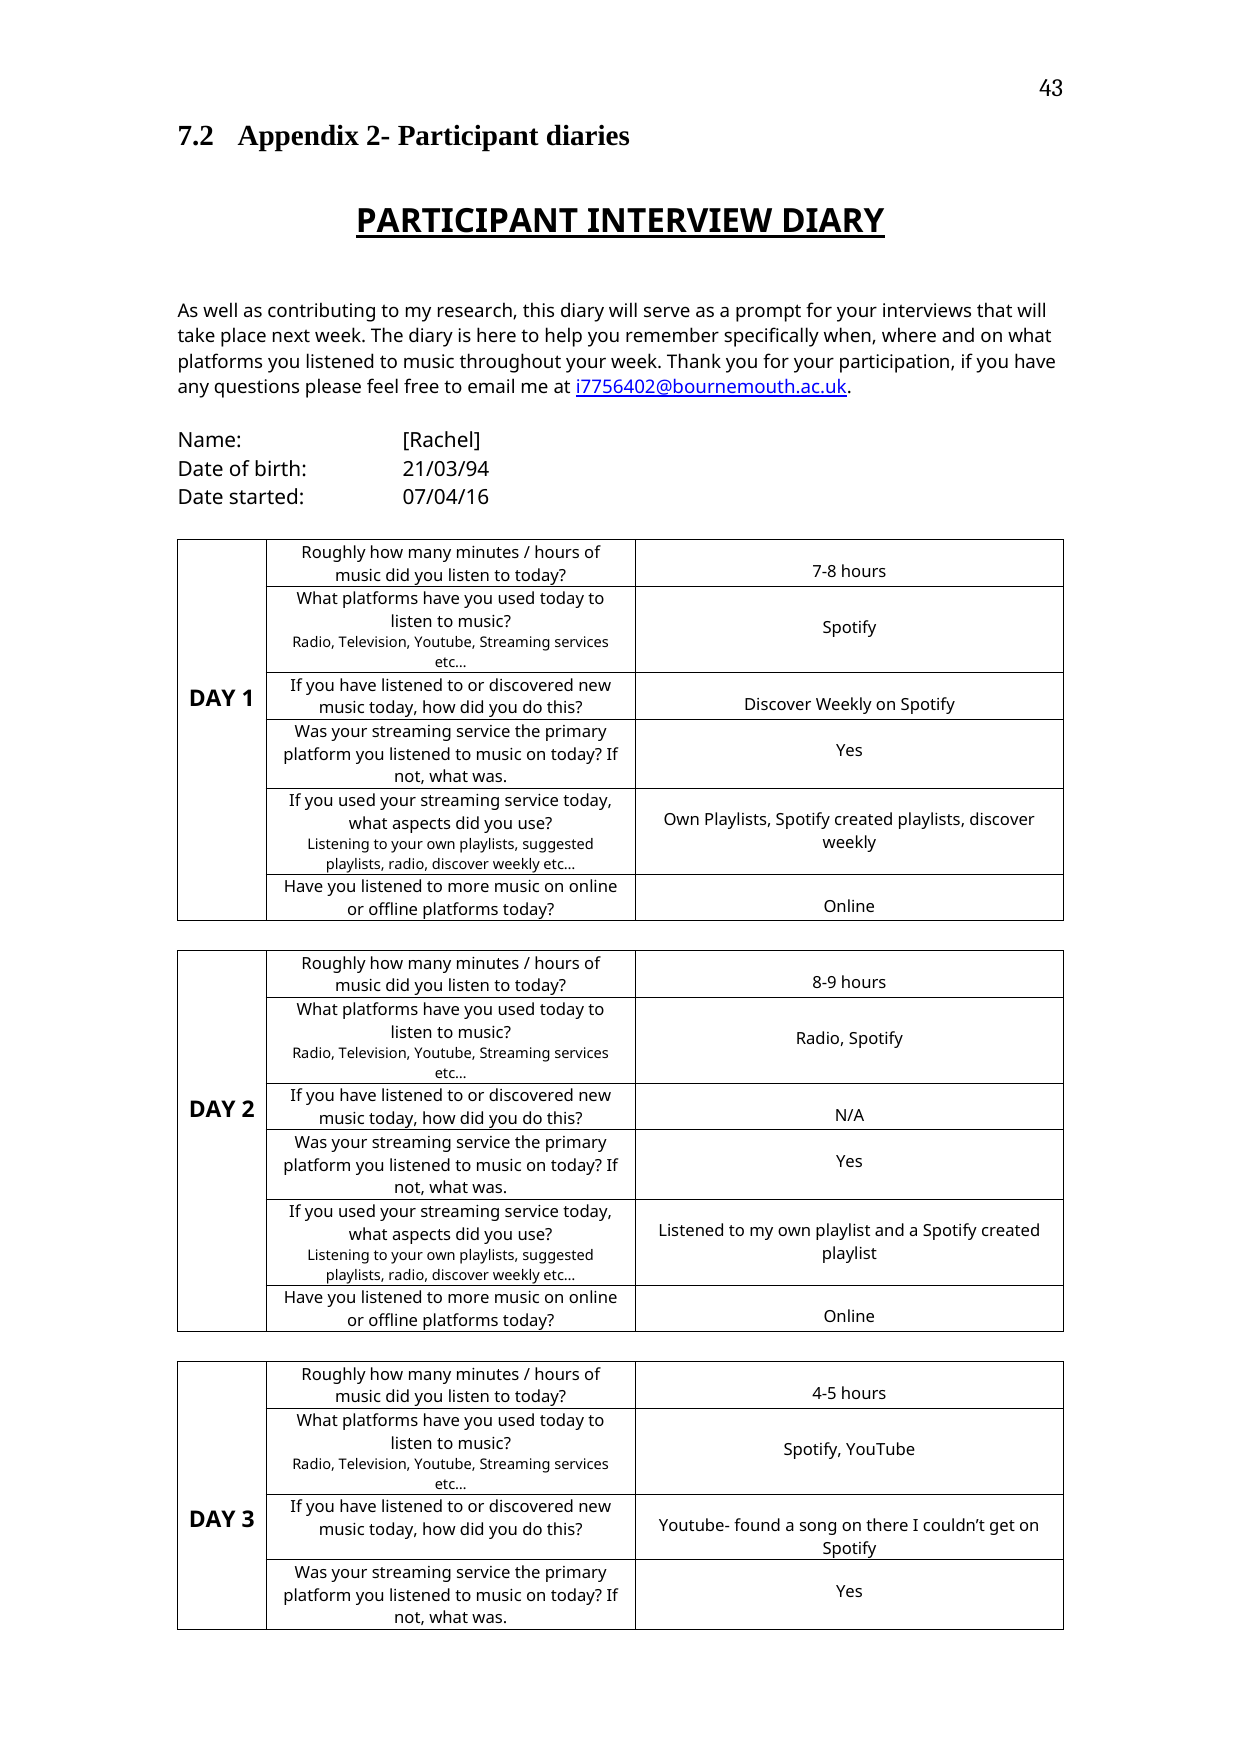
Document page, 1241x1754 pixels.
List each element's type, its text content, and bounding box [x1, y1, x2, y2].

table_header Roughly how many minutes / hours of music did you listen to today? [267, 540, 635, 586]
table_header DAY 2 [178, 951, 266, 1331]
table_cell Own Playlists, Spotify created playlists, discover weekly [636, 789, 1063, 874]
table_header 8-9 hours [636, 951, 1063, 997]
table_cell Discover Weekly on Spotify [636, 673, 1063, 718]
table_cell Was your streaming service the primary platform you listened to music on today? If not, what was. [267, 1560, 635, 1628]
table_cell Radio, Spotify [636, 998, 1063, 1083]
text Name: [Rachel] [177, 425, 1063, 454]
text Date of birth: 21/03/94 [177, 454, 1063, 482]
table_header Roughly how many minutes / hours of music did you listen to today? [267, 951, 635, 997]
table_cell N/A [636, 1084, 1063, 1129]
table_header DAY 3 [178, 1362, 266, 1628]
table_header DAY 1 [178, 540, 266, 920]
table_cell Spotify [636, 587, 1063, 672]
text Date started: 07/04/16 [177, 482, 1063, 511]
table_header Roughly how many minutes / hours of music did you listen to today? [267, 1362, 635, 1407]
table_cell Have you listened to more music on online or offline platforms today? [267, 875, 635, 920]
table_cell Spotify, YouTube [636, 1409, 1063, 1494]
table_cell Yes [636, 720, 1063, 788]
table_cell Yes [636, 1560, 1063, 1628]
table_cell If you have listened to or discovered new music today, how did you do this? [267, 1495, 635, 1559]
table_cell Was your streaming service the primary platform you listened to music on today? If not, what was. [267, 1130, 635, 1198]
text PARTICIPANT INTERVIEW DIARY [177, 197, 1063, 243]
table_cell What platforms have you used today to listen to music? Radio, Television, Youtube, Streaming services etc… [267, 1409, 635, 1494]
subtitle Appendix 2- Participant diaries [177, 118, 1063, 152]
table_header 4-5 hours [636, 1362, 1063, 1407]
table_cell What platforms have you used today to listen to music? Radio, Television, Youtube, Streaming services etc… [267, 587, 635, 672]
table_cell Yes [636, 1130, 1063, 1198]
table_header 7-8 hours [636, 540, 1063, 586]
table_cell Was your streaming service the primary platform you listened to music on today? If not, what was. [267, 720, 635, 788]
table_cell Online [636, 875, 1063, 920]
table_cell Have you listened to more music on online or offline platforms today? [267, 1286, 635, 1331]
table_cell Online [636, 1286, 1063, 1331]
text As well as contributing to my research, this diary will serve as a prompt for your interviews that will take place next week. The diary is here to help you remember specifically when, where and on what platforms you listened to music throughout your week. Thank you for your participation, if you have any questions please feel free to email me at i7756402@bournemouth.ac.uk. [177, 297, 1063, 399]
table_cell Listened to my own playlist and a Spotify created playlist [636, 1200, 1063, 1285]
table_cell If you have listened to or discovered new music today, how did you do this? [267, 1084, 635, 1129]
table_cell If you have listened to or discovered new music today, how did you do this? [267, 673, 635, 718]
table_cell What platforms have you used today to listen to music? Radio, Television, Youtube, Streaming services etc… [267, 998, 635, 1083]
table_cell Youtube- found a song on there I couldn’t get on Spotify [636, 1495, 1063, 1559]
